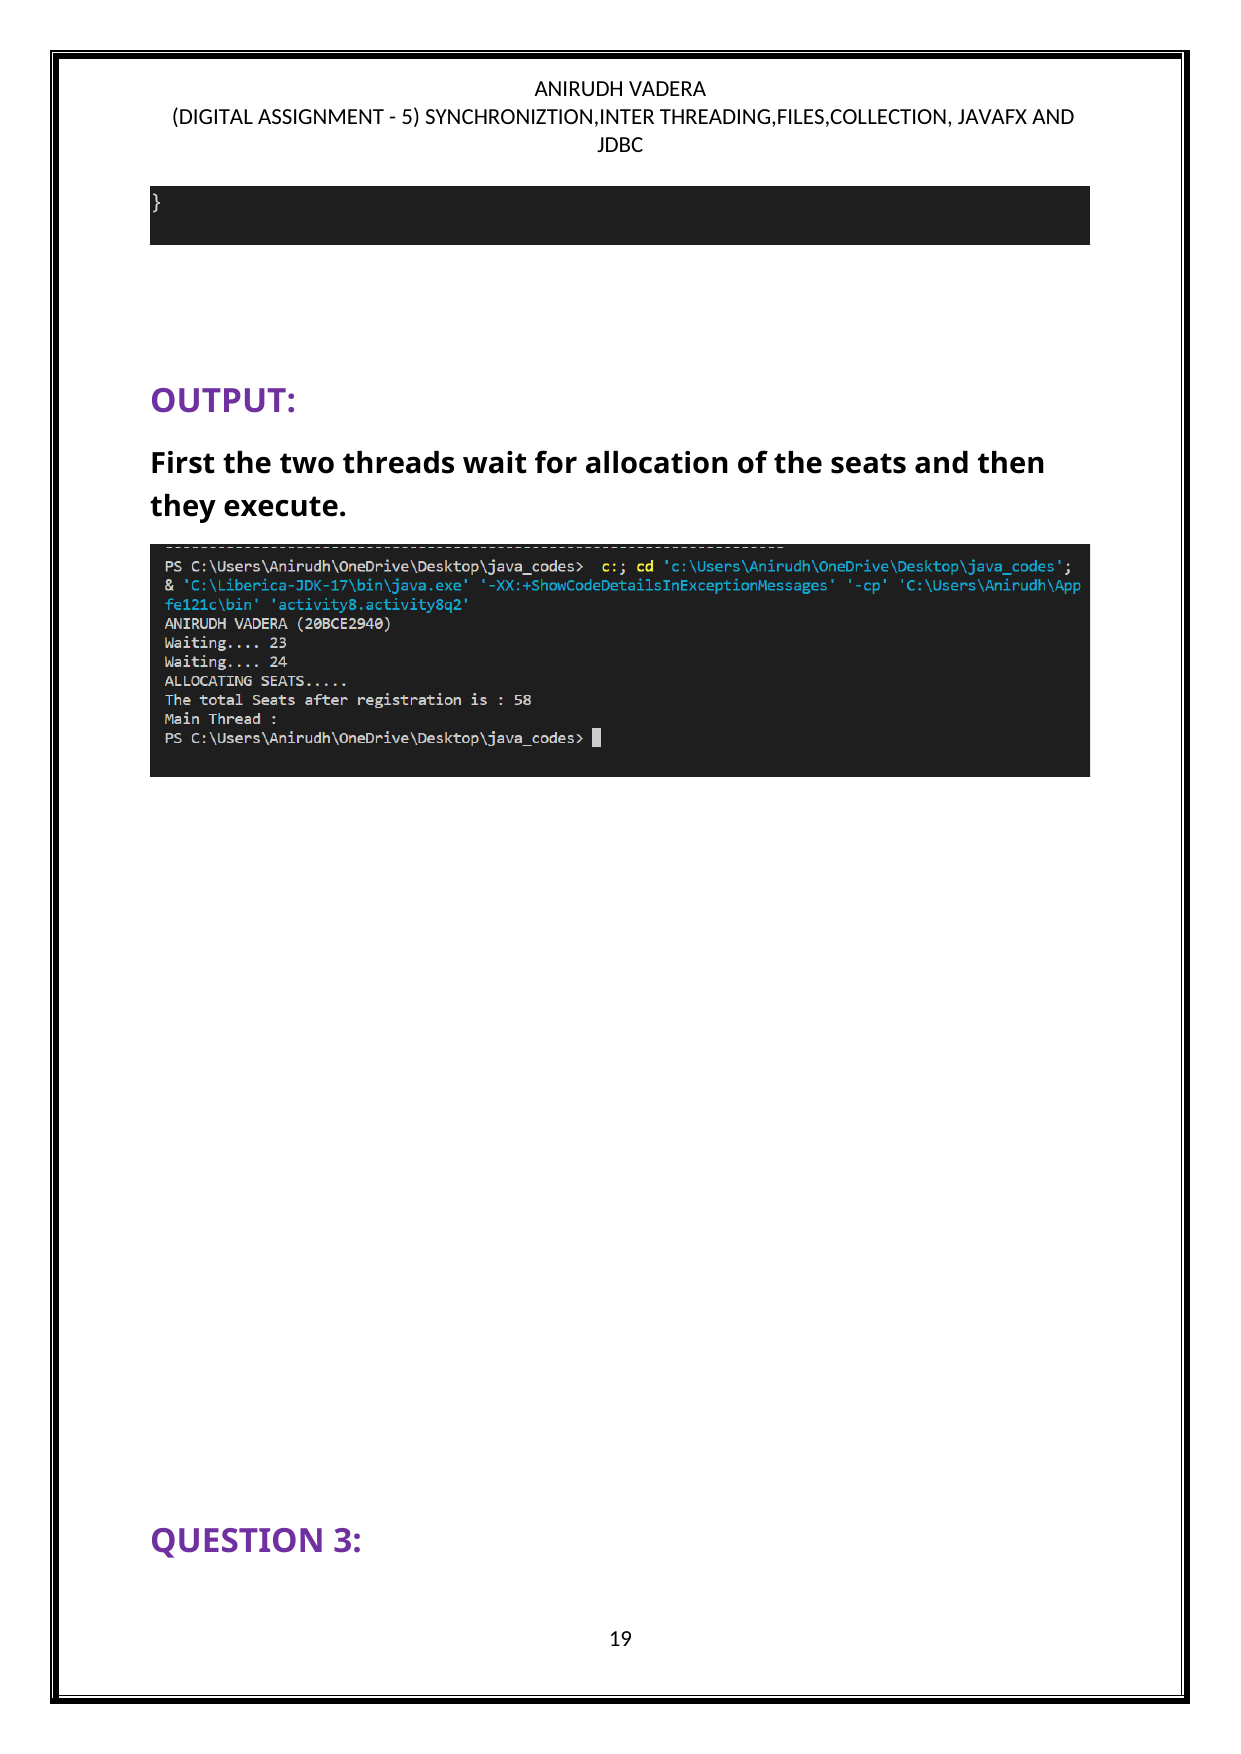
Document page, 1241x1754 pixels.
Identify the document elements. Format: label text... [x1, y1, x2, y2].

text OUTPUT: [150, 377, 1090, 422]
picture [150, 544, 1091, 777]
text } [150, 186, 1090, 216]
text First the two threads wait for allocation of the seats and then they execute. [150, 442, 1090, 525]
text QUESTION 3: [150, 1517, 1090, 1563]
